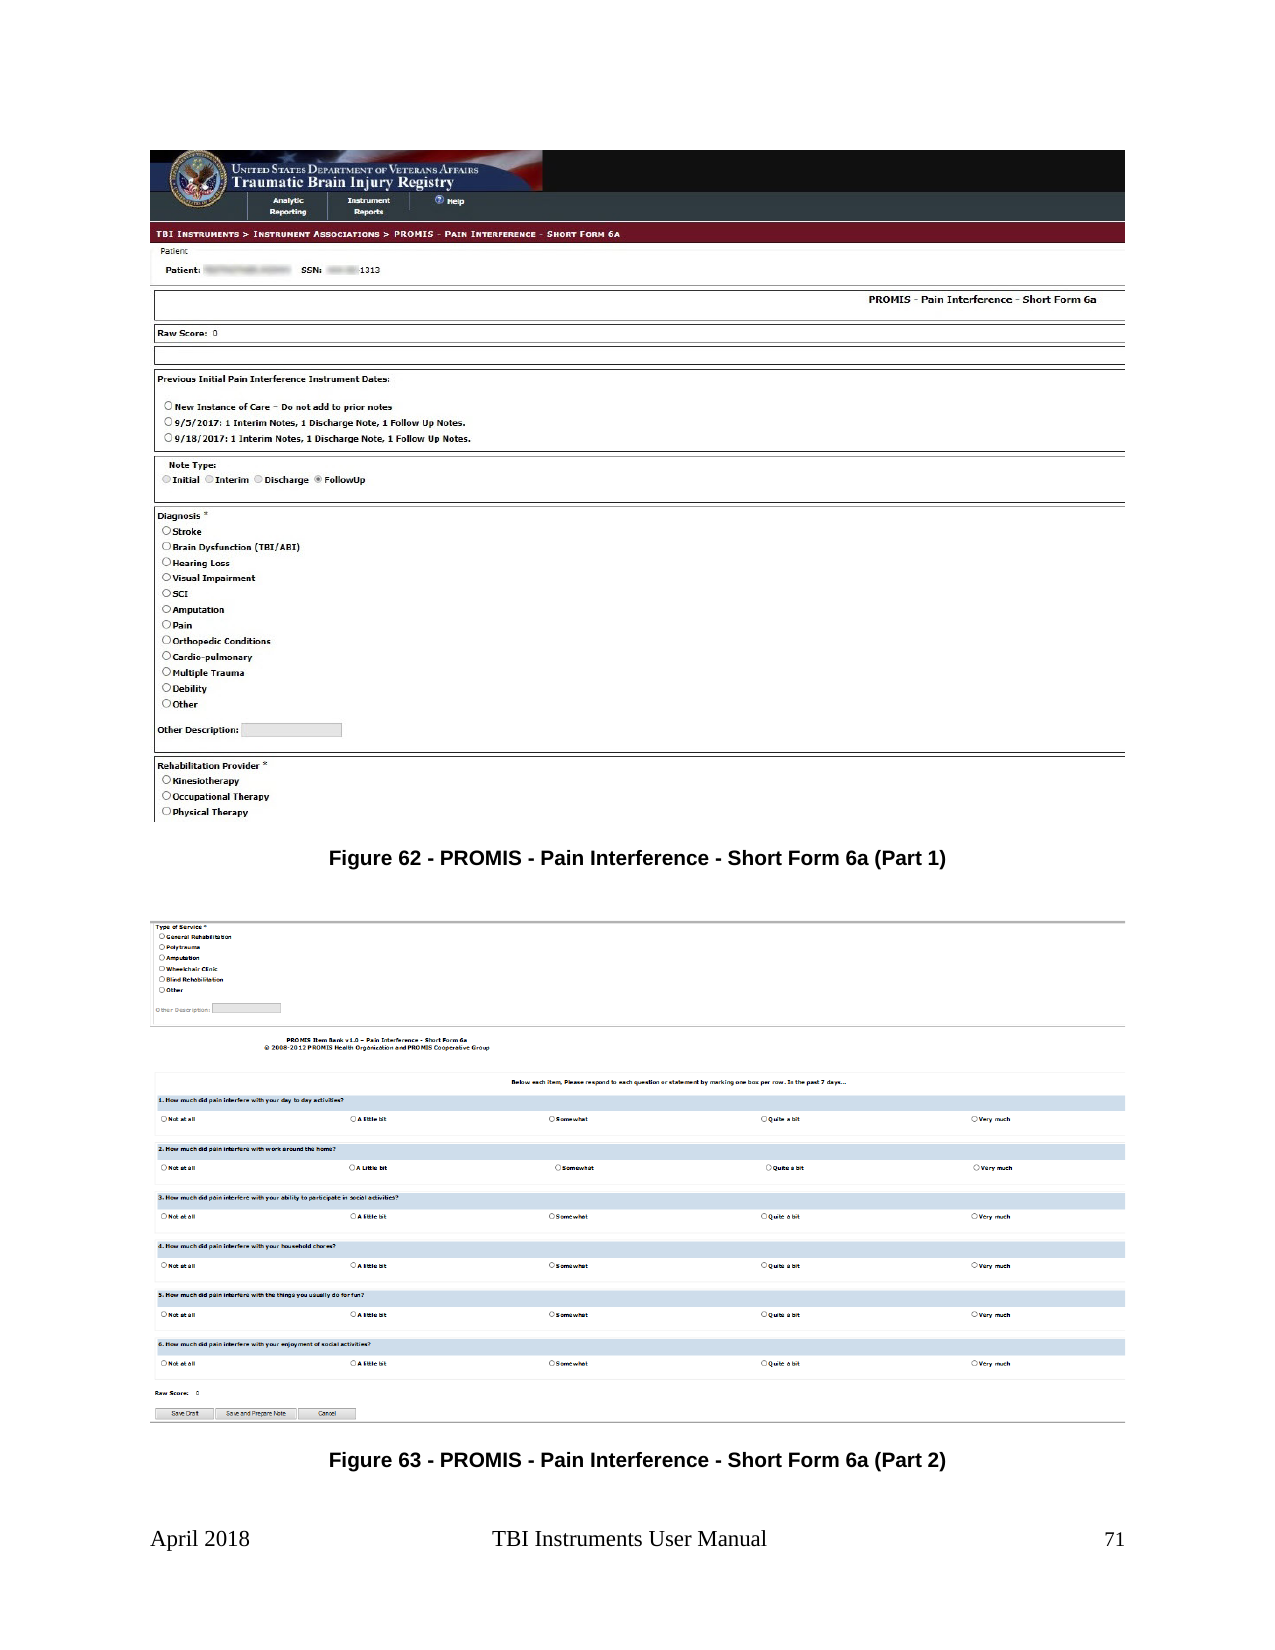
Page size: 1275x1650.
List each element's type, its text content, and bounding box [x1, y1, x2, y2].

text Figure 63 - PROMIS - Pain Interference - Short Form 6a (Part 2) [150, 1447, 1125, 1471]
picture [150, 920, 1125, 1423]
picture [150, 150, 1125, 822]
text Figure 62 - PROMIS - Pain Interference - Short Form 6a (Part 1) [150, 846, 1125, 870]
